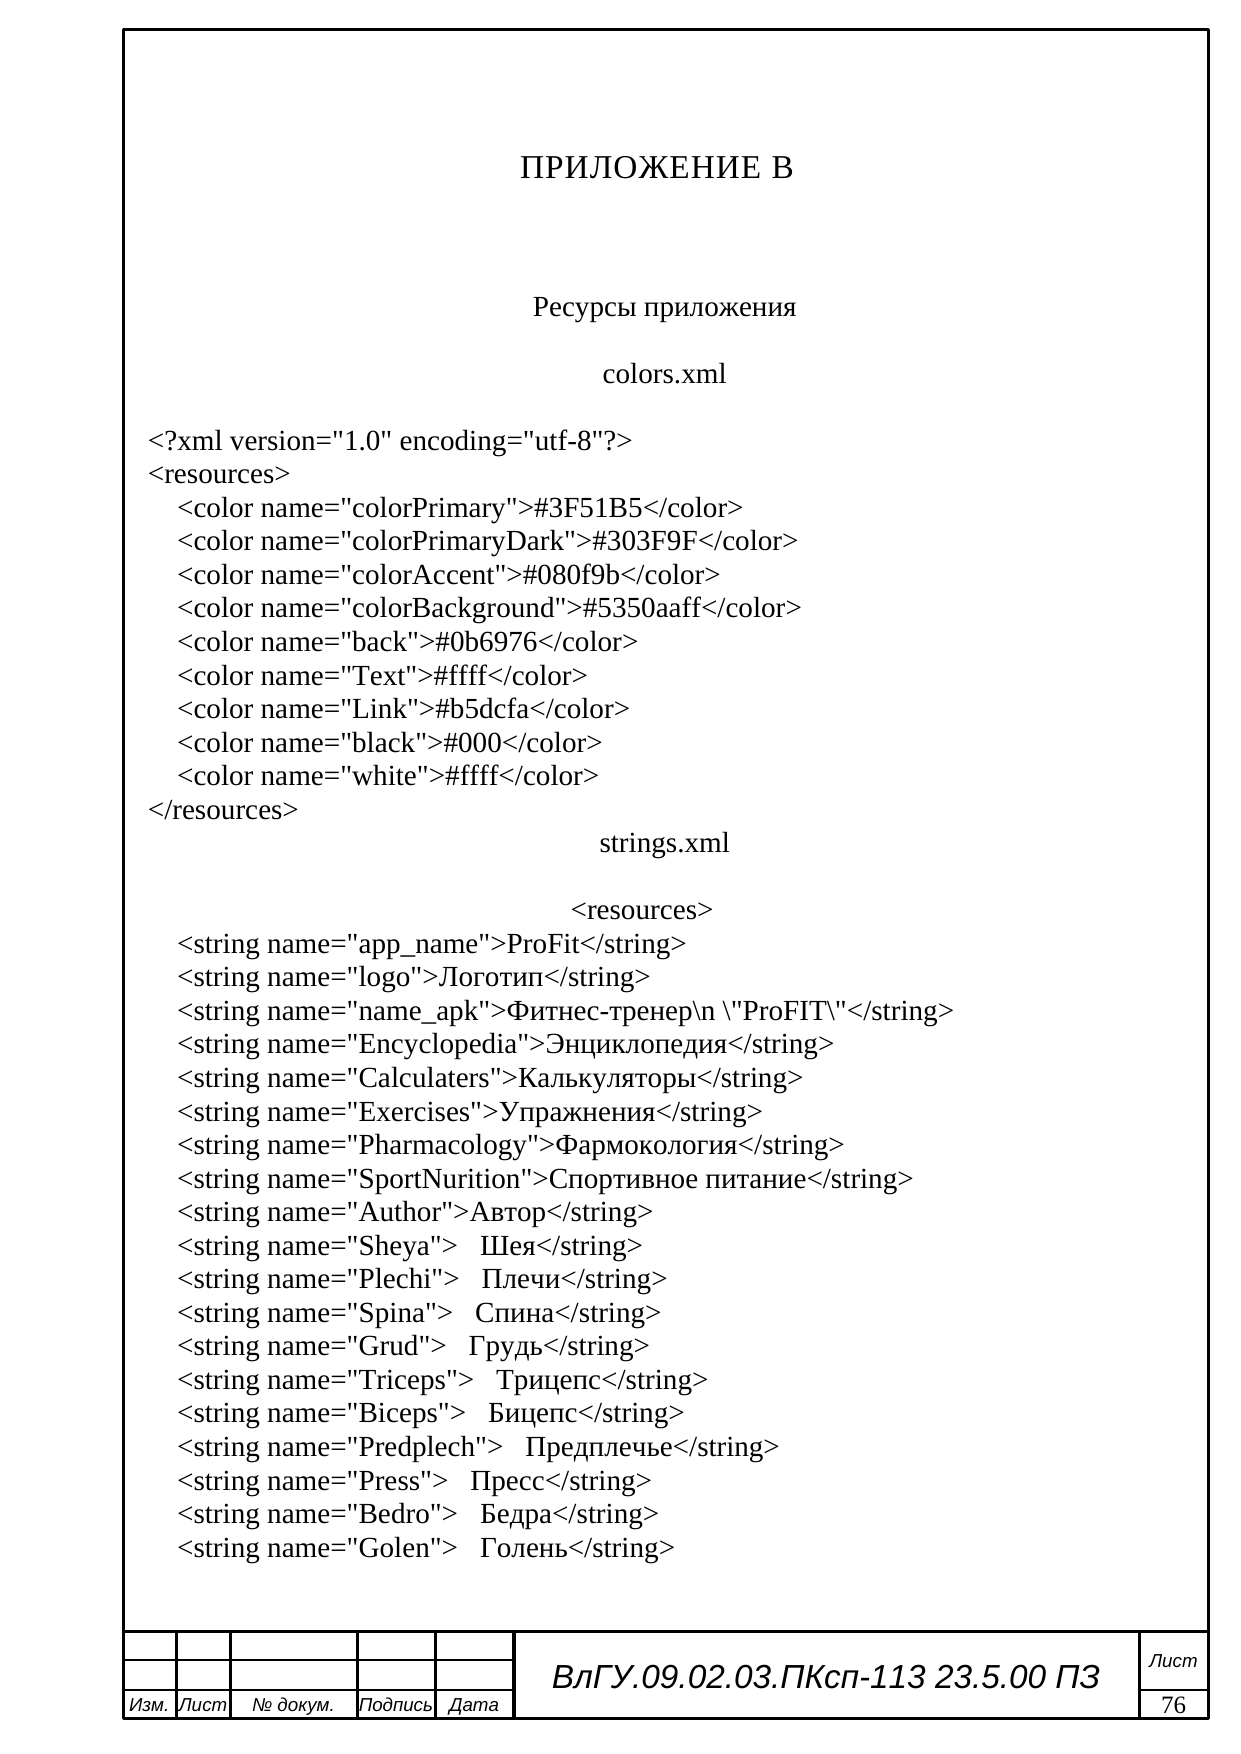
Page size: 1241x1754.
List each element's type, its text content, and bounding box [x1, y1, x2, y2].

text <resources> [148, 892, 1181, 926]
text <string name="Triceps"> Трицепс</string> [148, 1362, 1181, 1396]
text <string name="Exercises">Упражнения</string> [148, 1094, 1181, 1127]
text <string name="Grud"> Грудь</string> [148, 1328, 1181, 1362]
text <string name="Plechi"> Плечи</string> [148, 1261, 1181, 1295]
text <color name="Text">#ffff</color> [148, 658, 1181, 691]
text <string name="Spina"> Спина</string> [148, 1295, 1181, 1328]
text <string name="SportNurition">Спортивное питание</string> [148, 1161, 1181, 1194]
text <color name="black">#000</color> [148, 725, 1181, 758]
subtitle ПРИЛОЖЕНИЕ В [133, 148, 1181, 186]
text <color name="colorPrimary">#3F51B5</color> [148, 490, 1181, 523]
text <string name="Bedro"> Бедра</string> [148, 1496, 1181, 1530]
text </resources> [148, 792, 1181, 825]
text <color name="colorAccent">#080f9b</color> [148, 557, 1181, 591]
text <string name="Golen"> Голень</string> [148, 1530, 1181, 1563]
text <string name="Author">Автор</string> [148, 1194, 1181, 1228]
text <?xml version="1.0" encoding="utf-8"?> [148, 423, 1181, 456]
text <string name="Sheya"> Шея</string> [148, 1228, 1181, 1261]
text <string name="Press"> Пресс</string> [148, 1463, 1181, 1496]
text <string name="Encyclopedia">Энциклопедия</string> [148, 1027, 1181, 1060]
text <string name="logo">Логотип</string> [148, 959, 1181, 993]
text strings.xml [148, 825, 1181, 859]
text colors.xml [148, 356, 1181, 389]
text <string name="Predplech"> Предплечье</string> [148, 1429, 1181, 1463]
text <color name="back">#0b6976</color> [148, 624, 1181, 658]
text <color name="Link">#b5dcfa</color> [148, 691, 1181, 725]
text <resources> [148, 456, 1181, 490]
text <color name="colorPrimaryDark">#303F9F</color> [148, 523, 1181, 557]
text <string name="Pharmacology">Фармокология</string> [148, 1127, 1181, 1161]
text <string name="Calculaters">Калькуляторы</string> [148, 1060, 1181, 1094]
text <string name="name_apk">Фитнес-тренер\n \"ProFIT\"</string> [148, 993, 1181, 1027]
text <string name="Biceps"> Бицепс</string> [148, 1396, 1181, 1429]
text <string name="app_name">ProFit</string> [148, 926, 1181, 959]
text <color name="colorBackground">#5350aaff</color> [148, 591, 1181, 624]
text <color name="white">#ffff</color> [148, 758, 1181, 792]
text Ресурсы приложения [148, 289, 1181, 322]
